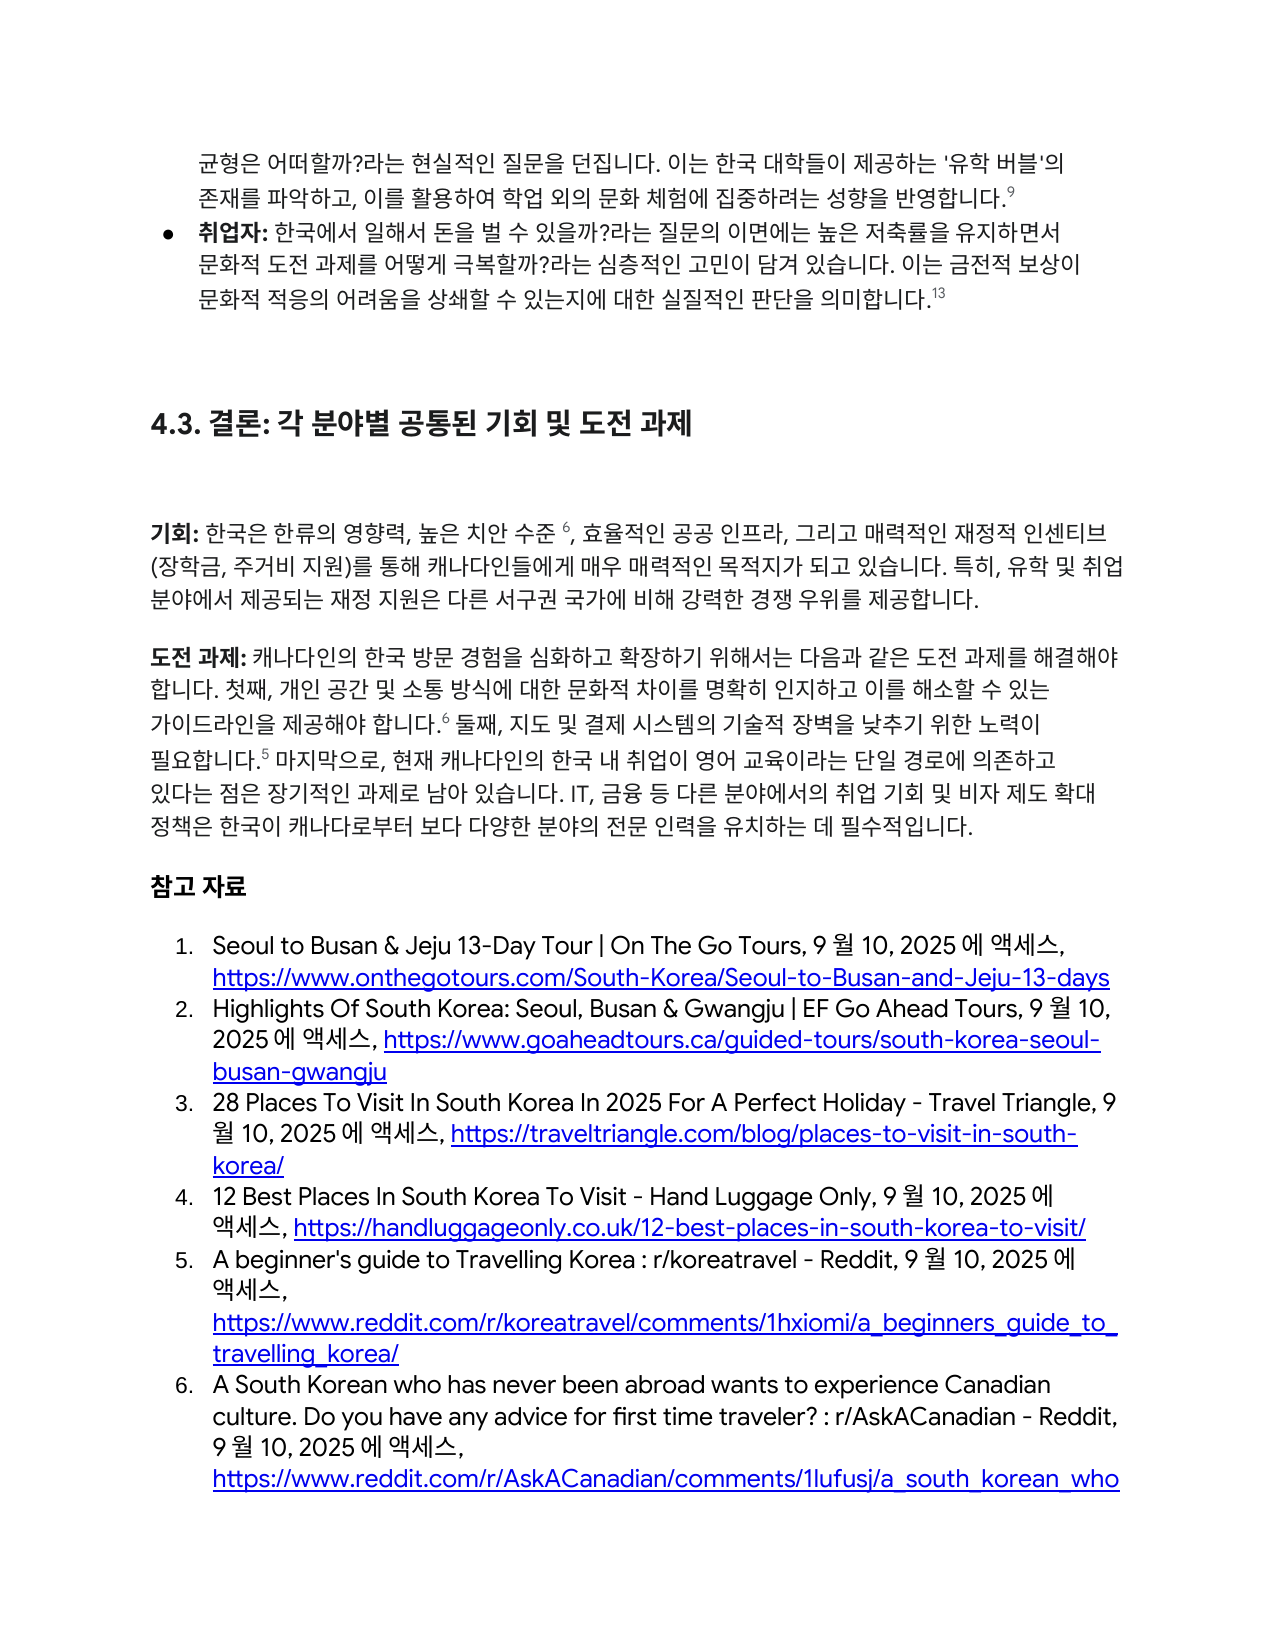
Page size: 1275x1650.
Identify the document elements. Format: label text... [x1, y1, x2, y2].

subtitle 4.3. 결론: 각 분야별 공통된 기회 및 도전 과제 [150, 406, 1125, 443]
list 취업자: 한국에서 일해서 돈을 벌 수 있을까?라는 질문의 이면에는 높은 저축률을 유지하면서 문화적 도전 과제를 어떻게 극복할까?라는 심층적인 고민이 담겨 있습니다. 이는 금전적 보상이 문화적 적응의 어려움을 상쇄할 수 있는지에 대한 실질적인 판단을 의미합니다.13 [161, 219, 1125, 316]
list Seoul to Busan & Jeju 13-Day Tour | On The Go Tours, 9월 10, 2025에 액세스, https://www.onthegotours.com/South-Korea/Seoul-to-Busan-and-Jeju-13-days [175, 931, 1125, 993]
text 기회: 한국은 한류의 영향력, 높은 치안 수준 6, 효율적인 공공 인프라, 그리고 매력적인 재정적 인센티브(장학금, 주거비 지원)를 통해 캐나다인들에게 매우 매력적인 목적지가 되고 있습니다. 특히, 유학 및 취업 분야에서 제공되는 재정 지원은 다른 서구권 국가에 비해 강력한 경쟁 우위를 제공합니다. [150, 518, 1125, 615]
list 28 Places To Visit In South Korea In 2025 For A Perfect Holiday - Travel Triangle, 9월 10, 2025에 액세스, https://traveltriangle.com/blog/places-to-visit-in-south-korea/ [175, 1087, 1125, 1181]
text 도전 과제: 캐나다인의 한국 방문 경험을 심화하고 확장하기 위해서는 다음과 같은 도전 과제를 해결해야 합니다. 첫째, 개인 공간 및 소통 방식에 대한 문화적 차이를 명확히 인지하고 이를 해소할 수 있는 가이드라인을 제공해야 합니다.6 둘째, 지도 및 결제 시스템의 기술적 장벽을 낮추기 위한 노력이 필요합니다.5 마지막으로, 현재 캐나다인의 한국 내 취업이 영어 교육이라는 단일 경로에 의존하고 있다는 점은 장기적인 과제로 남아 있습니다. IT, 금융 등 다른 분야에서의 취업 기회 및 비자 제도 확대 정책은 한국이 캐나다로부터 보다 다양한 분야의 전문 인력을 유치하는 데 필수적입니다. [150, 644, 1125, 842]
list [175, 1369, 1125, 1495]
list A beginner's guide to Travelling Korea : r/koreatravel - Reddit, 9월 10, 2025에 액세스, https://www.reddit.com/r/koreatravel/comments/1hxiomi/a_beginners_guide_to_travelling_korea/ [175, 1244, 1125, 1369]
list Highlights Of South Korea: Seoul, Busan & Gwangju | EF Go Ahead Tours, 9월 10, 2025에 액세스, https://www.goaheadtours.ca/guided-tours/south-korea-seoul-busan-gwangju [175, 993, 1125, 1087]
list 12 Best Places In South Korea To Visit - Hand Luggage Only, 9월 10, 2025에 액세스, https://handluggageonly.co.uk/12-best-places-in-south-korea-to-visit/ [175, 1181, 1125, 1244]
subtitle 참고 자료 [150, 873, 1125, 904]
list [161, 150, 1125, 214]
